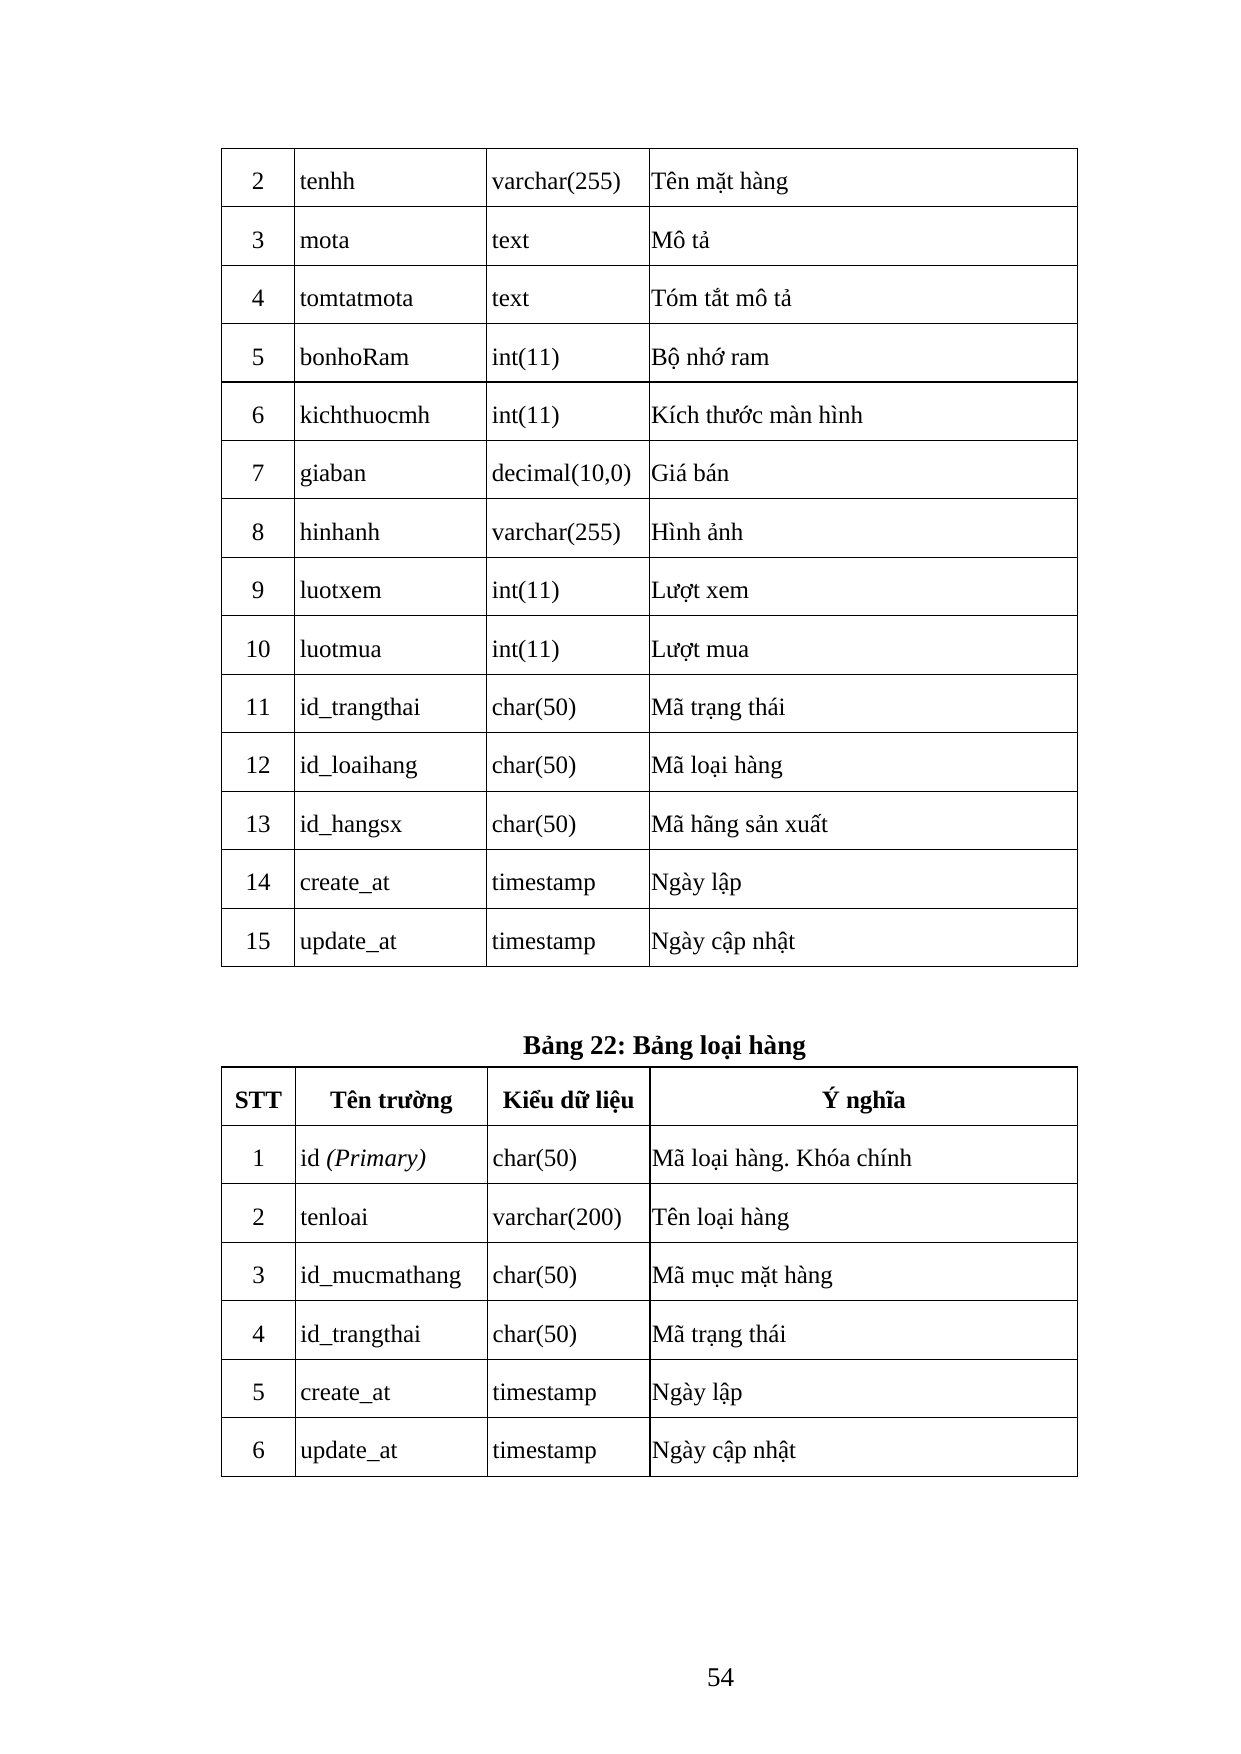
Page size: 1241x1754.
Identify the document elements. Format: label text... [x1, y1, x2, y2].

table_cell id_trangthai [296, 1301, 487, 1359]
table_cell int(11) [487, 383, 649, 440]
table_cell create_at [296, 1360, 487, 1417]
table_cell 2 [222, 1184, 295, 1242]
table_cell 3 [222, 207, 294, 264]
table_cell tomtatmota [295, 266, 486, 323]
table_cell 5 [222, 324, 294, 381]
table_cell id_mucmathang [296, 1243, 487, 1300]
table_cell Mã trạng thái [651, 1301, 1077, 1359]
table_cell tenhh [295, 149, 486, 206]
table_cell id_hangsx [295, 792, 486, 849]
table_cell 11 [222, 675, 294, 732]
table_cell Ngày lập [651, 1360, 1077, 1417]
table_cell kichthuocmh [295, 383, 486, 440]
table_cell hinhanh [295, 499, 486, 557]
table_cell mota [295, 207, 486, 264]
table_cell Tên loại hàng [651, 1184, 1077, 1242]
table_cell varchar(200) [488, 1184, 649, 1242]
table_cell 6 [222, 383, 294, 440]
table_cell 15 [222, 909, 294, 966]
table_cell Mã loại hàng [650, 733, 1077, 791]
table_cell 6 [222, 1418, 295, 1476]
table_cell decimal(10,0) [487, 441, 649, 498]
table_cell tenloai [296, 1184, 487, 1242]
table_cell char(50) [487, 675, 649, 732]
table_cell 14 [222, 850, 294, 907]
table_cell Mã trạng thái [650, 675, 1077, 732]
table_cell char(50) [487, 733, 649, 791]
table_cell int(11) [487, 558, 649, 615]
table_cell 4 [222, 1301, 295, 1359]
table_cell timestamp [487, 850, 649, 907]
table_cell char(50) [488, 1243, 649, 1300]
table_cell timestamp [487, 909, 649, 966]
table_cell Hình ảnh [650, 499, 1077, 557]
table_cell Lượt mua [650, 616, 1077, 674]
table_cell update_at [295, 909, 486, 966]
table_cell Lượt xem [650, 558, 1077, 615]
table_cell 5 [222, 1360, 295, 1417]
table_cell 10 [222, 616, 294, 674]
table_cell 1 [222, 1126, 295, 1183]
table_cell Tên mặt hàng [650, 149, 1077, 206]
table_cell int(11) [487, 616, 649, 674]
table_cell text [487, 266, 649, 323]
table_cell text [487, 207, 649, 264]
table_cell id_trangthai [295, 675, 486, 732]
table_cell timestamp [488, 1418, 649, 1476]
table_cell Mã hãng sản xuất [650, 792, 1077, 849]
table_cell 4 [222, 266, 294, 323]
table_cell bonhoRam [295, 324, 486, 381]
table_cell id (Primary) [296, 1126, 487, 1183]
table_header Ý nghĩa [651, 1068, 1077, 1125]
table_cell giaban [295, 441, 486, 498]
table_header Kiểu dữ liệu [488, 1068, 649, 1125]
table_header Tên trường [296, 1068, 487, 1125]
table_cell luotxem [295, 558, 486, 615]
table_cell Kích thước màn hình [650, 383, 1077, 440]
table_cell 2 [222, 149, 294, 206]
table_cell 13 [222, 792, 294, 849]
table_header STT [222, 1068, 295, 1125]
table_cell luotmua [295, 616, 486, 674]
table_cell 7 [222, 441, 294, 498]
table_cell id_loaihang [295, 733, 486, 791]
table_cell int(11) [487, 324, 649, 381]
table_cell Bộ nhớ ram [650, 324, 1077, 381]
table_cell timestamp [488, 1360, 649, 1417]
table_cell char(50) [488, 1301, 649, 1359]
table_cell Mã mục mặt hàng [651, 1243, 1077, 1300]
table_cell varchar(255) [487, 149, 649, 206]
table_cell create_at [295, 850, 486, 907]
table_cell update_at [296, 1418, 487, 1476]
table_cell Mã loại hàng. Khóa chính [651, 1126, 1077, 1183]
table_cell 12 [222, 733, 294, 791]
table_cell Tóm tắt mô tả [650, 266, 1077, 323]
table_cell varchar(255) [487, 499, 649, 557]
text Bảng 22: Bảng loại hàng [236, 1029, 1092, 1060]
table_cell Giá bán [650, 441, 1077, 498]
table_cell 9 [222, 558, 294, 615]
table_cell Ngày lập [650, 850, 1077, 907]
table_cell char(50) [487, 792, 649, 849]
table_cell Ngày cập nhật [651, 1418, 1077, 1476]
table_cell 8 [222, 499, 294, 557]
table_cell char(50) [488, 1126, 649, 1183]
table_cell Ngày cập nhật [650, 909, 1077, 966]
table_cell 3 [222, 1243, 295, 1300]
table_cell Mô tả [650, 207, 1077, 264]
